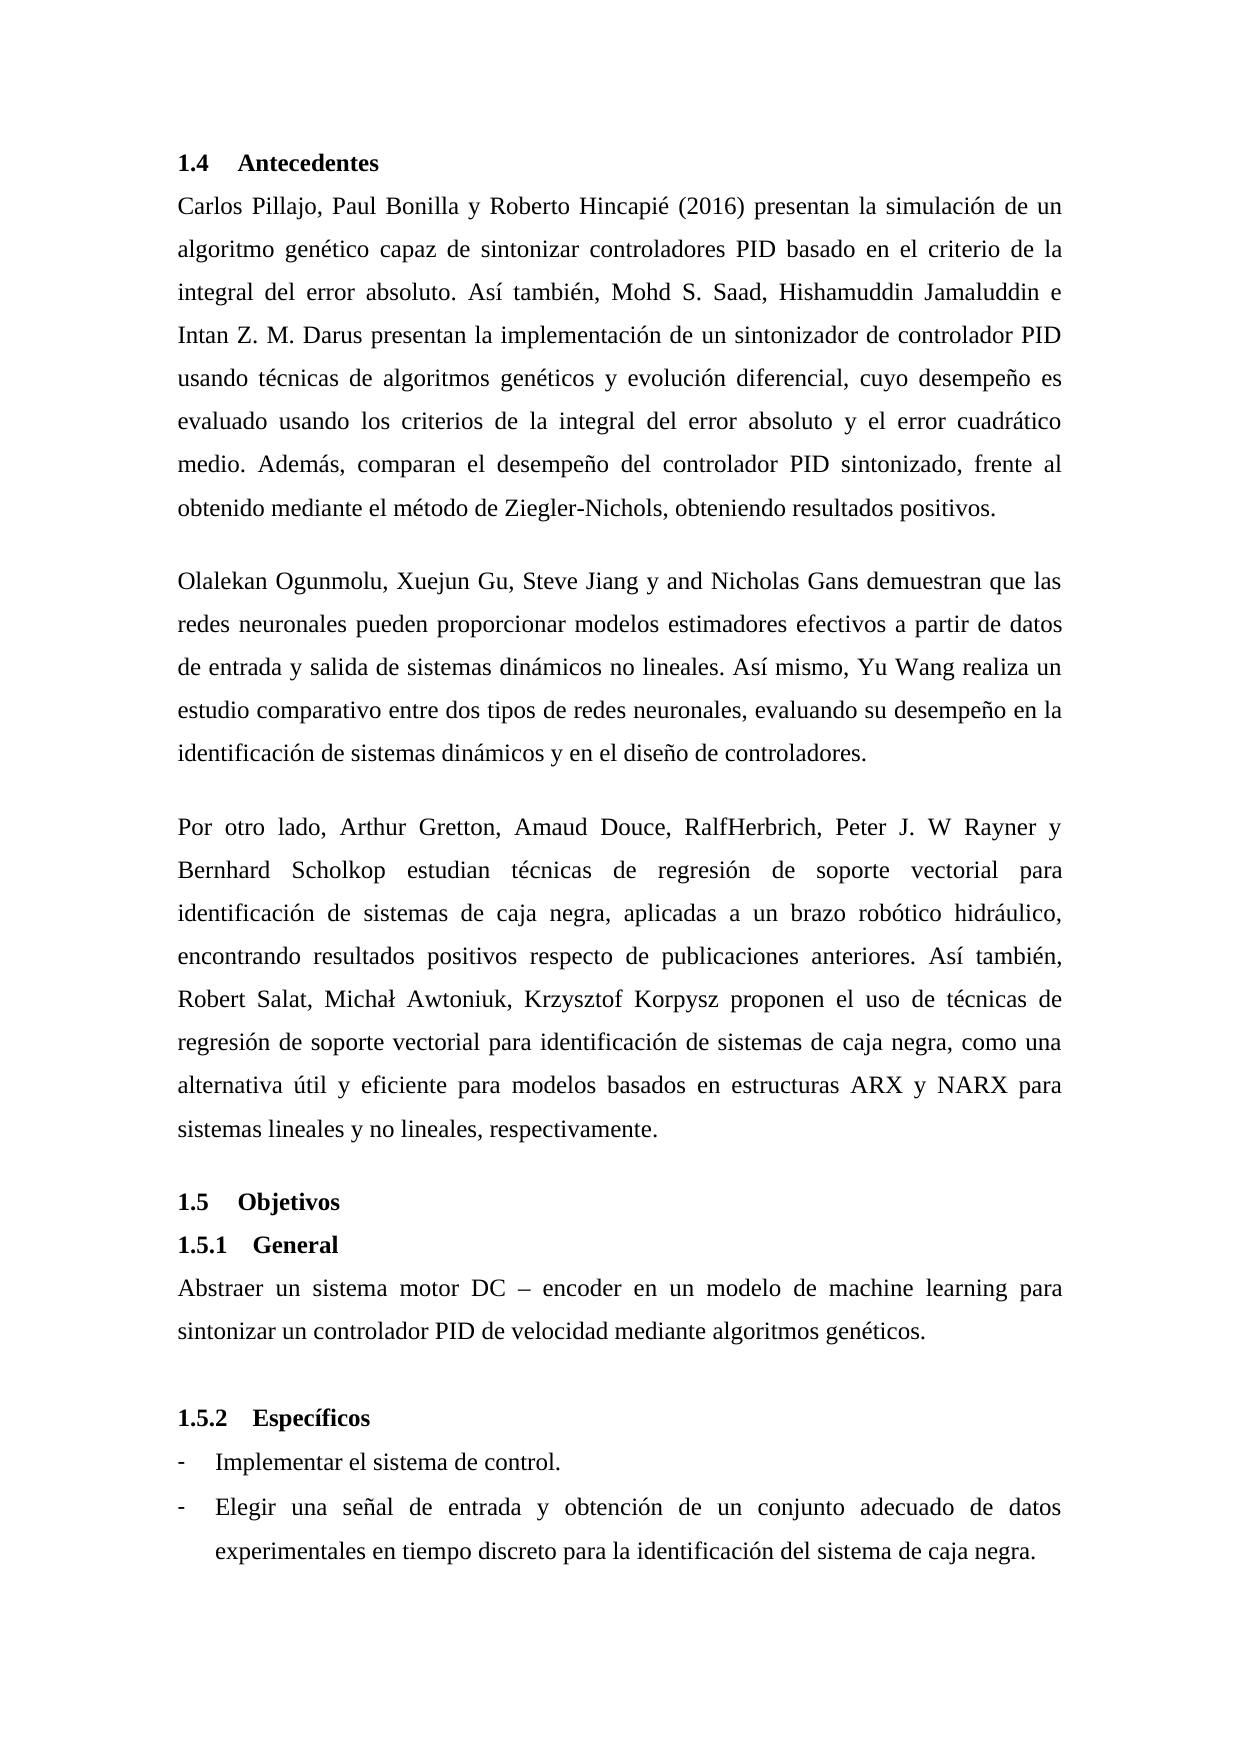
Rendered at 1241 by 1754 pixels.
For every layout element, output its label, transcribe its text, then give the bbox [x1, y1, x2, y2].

subtitle Olalekan Ogunmolu, Xuejun Gu, Steve Jiang y and Nicholas Gans demuestran que las redes neuronales pueden proporcionar modelos estimadores efectivos a partir de datos de entrada y salida de sistemas dinámicos no lineales. Así mismo, Yu Wang realiza un estudio comparativo entre dos tipos de redes neuronales, evaluando su desempeño en la identificación de sistemas dinámicos y en el diseño de controladores. [177, 566, 1063, 767]
subtitle Objetivos [177, 1187, 1063, 1216]
subtitle Antecedentes [177, 148, 1063, 176]
subtitle Por otro lado, Arthur Gretton, Amaud Douce, RalfHerbrich, Peter J. W Rayner y Bernhard Scholkop estudian técnicas de regresión de soporte vectorial para identificación de sistemas de caja negra, aplicadas a un brazo robótico hidráulico, encontrando resultados positivos respecto de publicaciones anteriores. Así también, Robert Salat, Michał Awtoniuk, Krzysztof Korpysz proponen el uso de técnicas de regresión de soporte vectorial para identificación de sistemas de caja negra, como una alternativa útil y eficiente para modelos basados en estructuras ARX y NARX para sistemas lineales y no lineales, respectivamente. [177, 812, 1063, 1142]
list Elegir una señal de entrada y obtención de un conjunto adecuado de datos experimentales en tiempo discreto para la identificación del sistema de caja negra. [177, 1491, 1063, 1565]
subtitle Carlos Pillajo, Paul Bonilla y Roberto Hincapié (2016) presentan la simulación de un algoritmo genético capaz de sintonizar controladores PID basado en el criterio de la integral del error absoluto. Así también, Mohd S. Saad, Hishamuddin Jamaluddin e Intan Z. M. Darus presentan la implementación de un sintonizador de controlador PID usando técnicas de algoritmos genéticos y evolución diferencial, cuyo desempeño es evaluado usando los criterios de la integral del error absoluto y el error cuadrático medio. Además, comparan el desempeño del controlador PID sintonizado, frente al obtenido mediante el método de Ziegler-Nichols, obteniendo resultados positivos. [177, 191, 1063, 521]
subtitle Específicos [177, 1403, 1063, 1431]
text Abstraer un sistema motor DC – encoder en un modelo de machine learning para sintonizar un controlador PID de velocidad mediante algoritmos genéticos. [177, 1273, 1063, 1345]
list Implementar el sistema de control. [177, 1446, 1063, 1476]
subtitle General [177, 1230, 1063, 1259]
